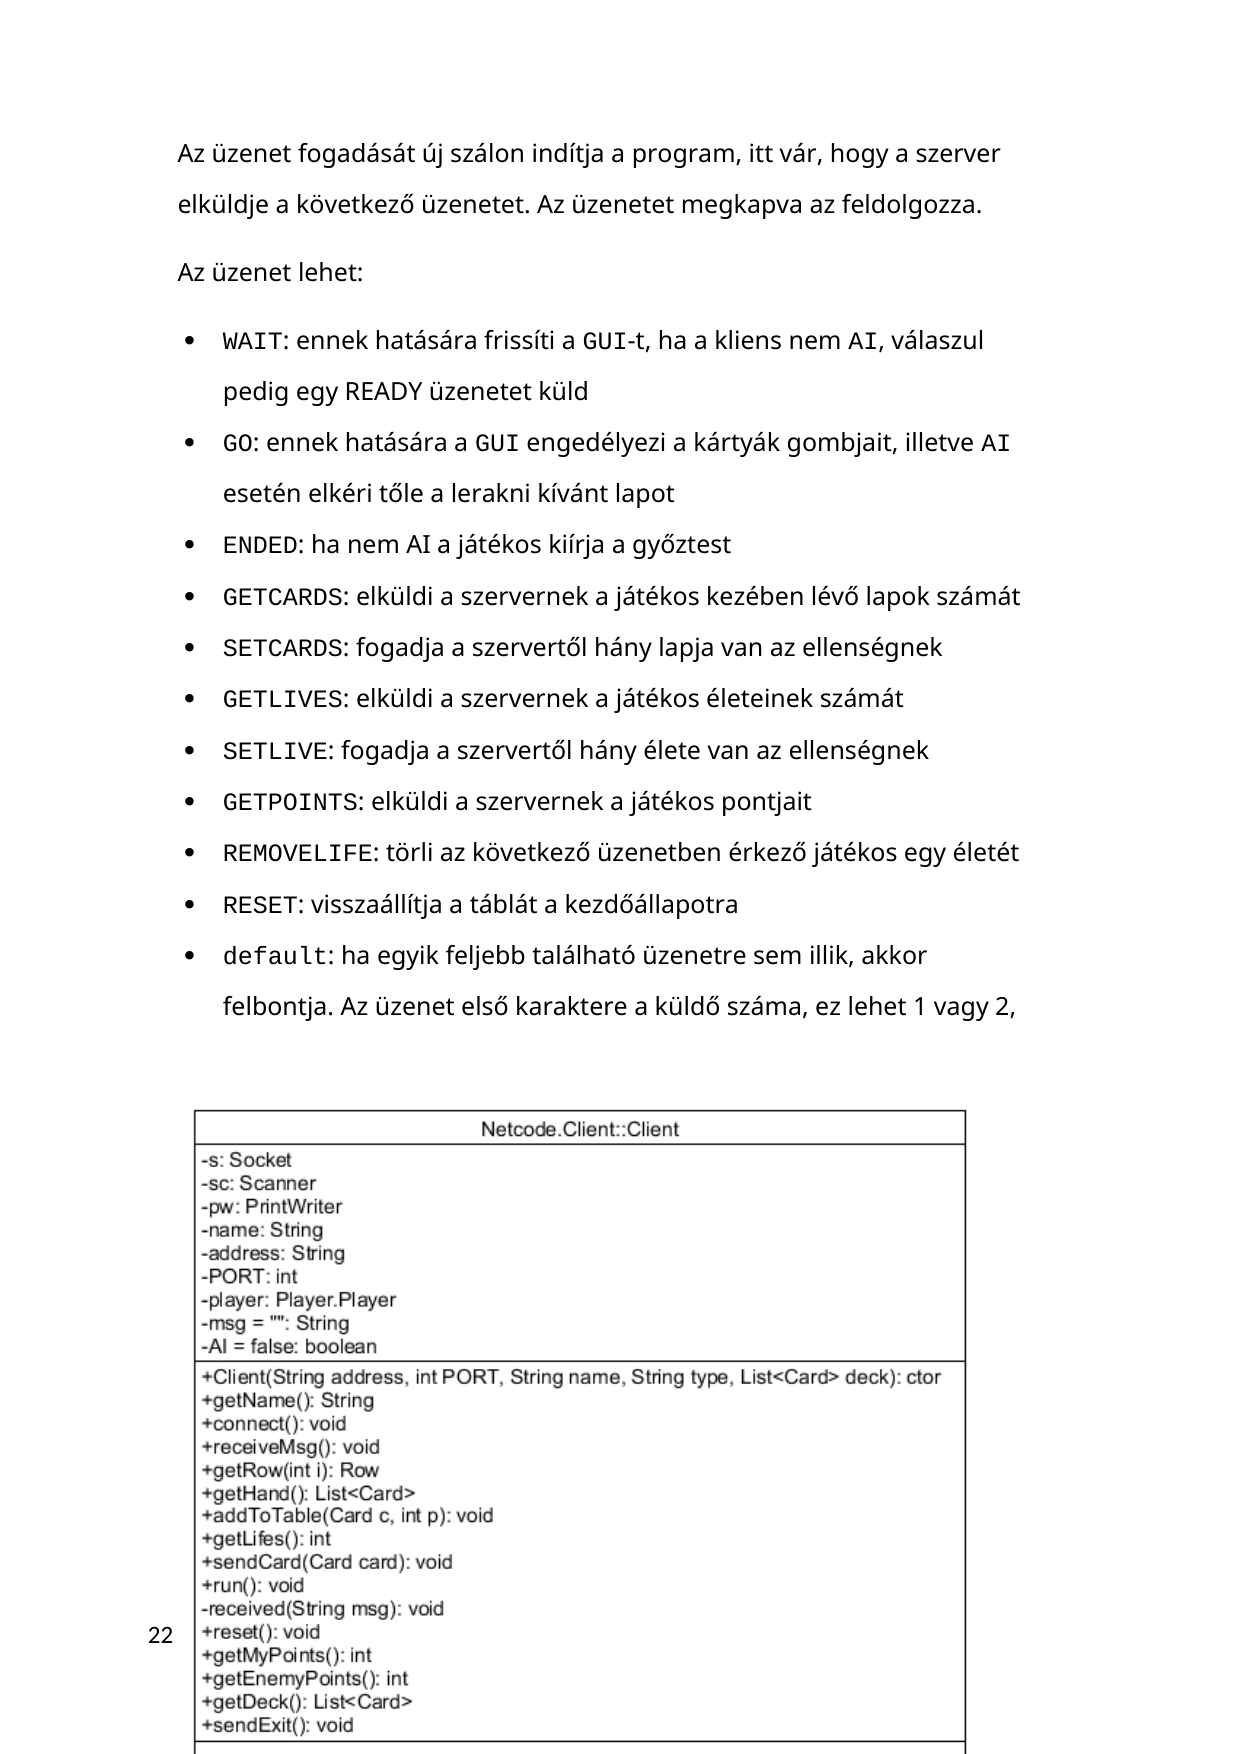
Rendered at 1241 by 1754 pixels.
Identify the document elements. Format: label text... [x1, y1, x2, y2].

list GO: ennek hatására a GUI engedélyezi a kártyák gombjait, illetve AI esetén elkéri tőle a lerakni kívánt lapot [185, 424, 1033, 510]
list GETLIVES: elküldi a szervernek a játékos életeinek számát [185, 681, 1033, 715]
list WAIT: ennek hatására frissíti a GUI-t, ha a kliens nem AI, válaszul pedig egy READY üzenetet küld [185, 322, 1033, 408]
text Az üzenet fogadását új szálon indítja a program, itt vár, hogy a szerver elküldje a következő üzenetet. Az üzenetet megkapva az feldolgozza. [177, 136, 1033, 221]
list ENDED: ha nem AI a játékos kiírja a győztest [185, 527, 1033, 561]
list SETCARDS: fogadja a szervertől hány lapja van az ellenségnek [185, 629, 1033, 664]
list SETLIVE: fogadja a szervertől hány élete van az ellenségnek [185, 732, 1033, 767]
picture [187, 1100, 978, 1754]
list RESET: visszaállítja a táblát a kezdőállapotra [185, 886, 1033, 921]
list REMOVELIFE: törli az következő üzenetben érkező játékos egy életét [185, 835, 1033, 869]
text Az üzenet lehet: [177, 254, 1033, 289]
list default: ha egyik feljebb található üzenetre sem illik, akkor felbontja. Az üzenet első karaktere a küldő száma, ez lehet 1 vagy 2, a maradék pedig egy kártya azonosítója vagy a DONE karakterlánc, amely esetben az ellenfél passzolt. [185, 938, 1033, 1023]
list GETPOINTS: elküldi a szervernek a játékos pontjait [185, 784, 1033, 818]
list GETCARDS: elküldi a szervernek a játékos kezében lévő lapok számát [185, 578, 1033, 612]
